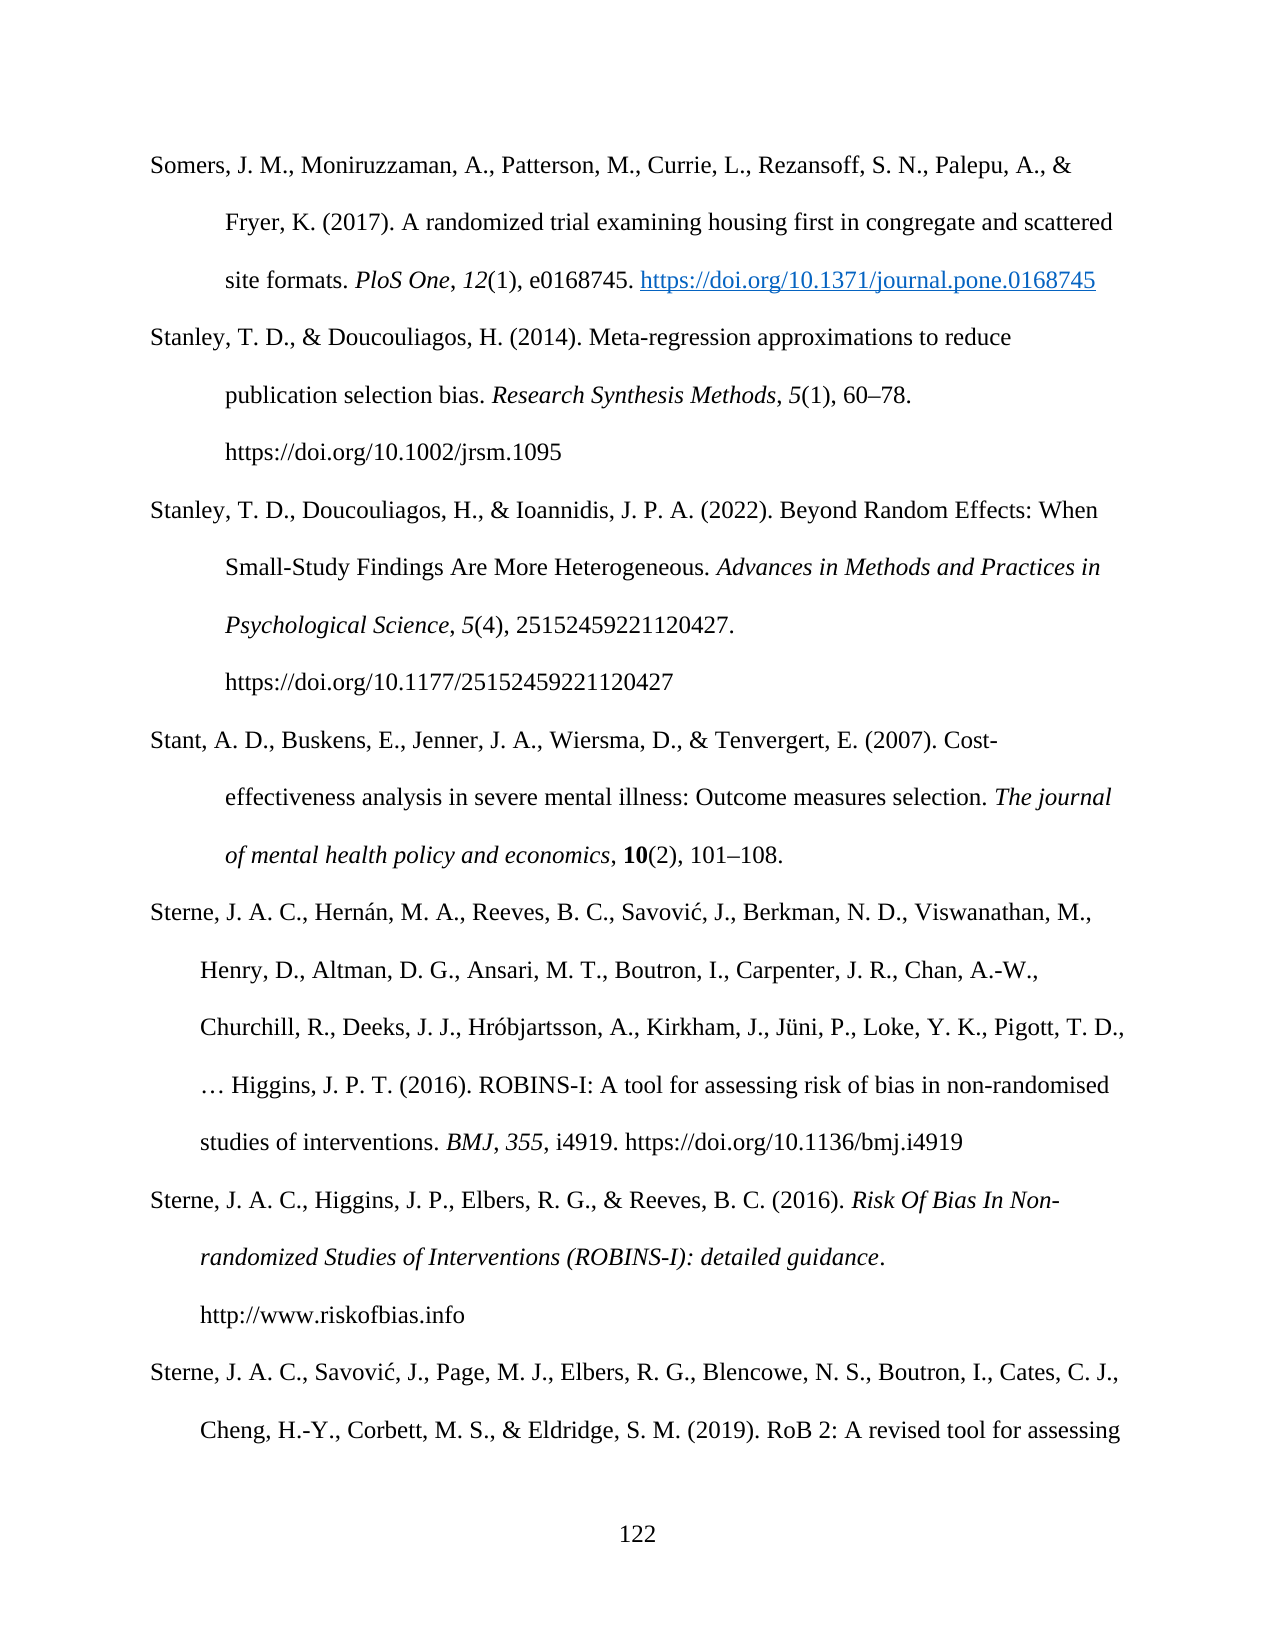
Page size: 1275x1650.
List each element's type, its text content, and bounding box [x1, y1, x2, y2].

text Stanley, T. D., & Doucouliagos, H. (2014). Meta-regression approximations to reduce publication selection bias. Research Synthesis Methods, 5(1), 60–78. https://doi.org/10.1002/jrsm.1095 [150, 322, 1125, 466]
text Somers, J. M., Moniruzzaman, A., Patterson, M., Currie, L., Rezansoff, S. N., Palepu, A., & Fryer, K. (2017). A randomized trial examining housing first in congregate and scattered site formats. PloS One, 12(1), e0168745. https://doi.org/10.1371/journal.pone.0168745 [150, 150, 1125, 294]
text Sterne, J. A. C., Hernán, M. A., Reeves, B. C., Savović, J., Berkman, N. D., Viswanathan, M., Henry, D., Altman, D. G., Ansari, M. T., Boutron, I., Carpenter, J. R., Chan, A.-W., Churchill, R., Deeks, J. J., Hróbjartsson, A., Kirkham, J., Jüni, P., Loke, Y. K., Pigott, T. D., … Higgins, J. P. T. (2016). ROBINS-I: A tool for assessing risk of bias in non-randomised studies of interventions. BMJ, 355, i4919. https://doi.org/10.1136/bmj.i4919 [150, 897, 1125, 1156]
text Stanley, T. D., Doucouliagos, H., & Ioannidis, J. P. A. (2022). Beyond Random Effects: When Small-Study Findings Are More Heterogeneous. Advances in Methods and Practices in Psychological Science, 5(4), 25152459221120427. https://doi.org/10.1177/25152459221120427 [150, 495, 1125, 696]
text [150, 1357, 1125, 1444]
text Sterne, J. A. C., Higgins, J. P., Elbers, R. G., & Reeves, B. C. (2016). Risk Of Bias In Non-randomized Studies of Interventions (ROBINS-I): detailed guidance. http://www.riskofbias.info [150, 1185, 1125, 1329]
text Stant, A. D., Buskens, E., Jenner, J. A., Wiersma, D., & Tenvergert, E. (2007). Cost-effectiveness analysis in severe mental illness: Outcome measures selection. The journal of mental health policy and economics, 10(2), 101–108. [150, 725, 1125, 869]
